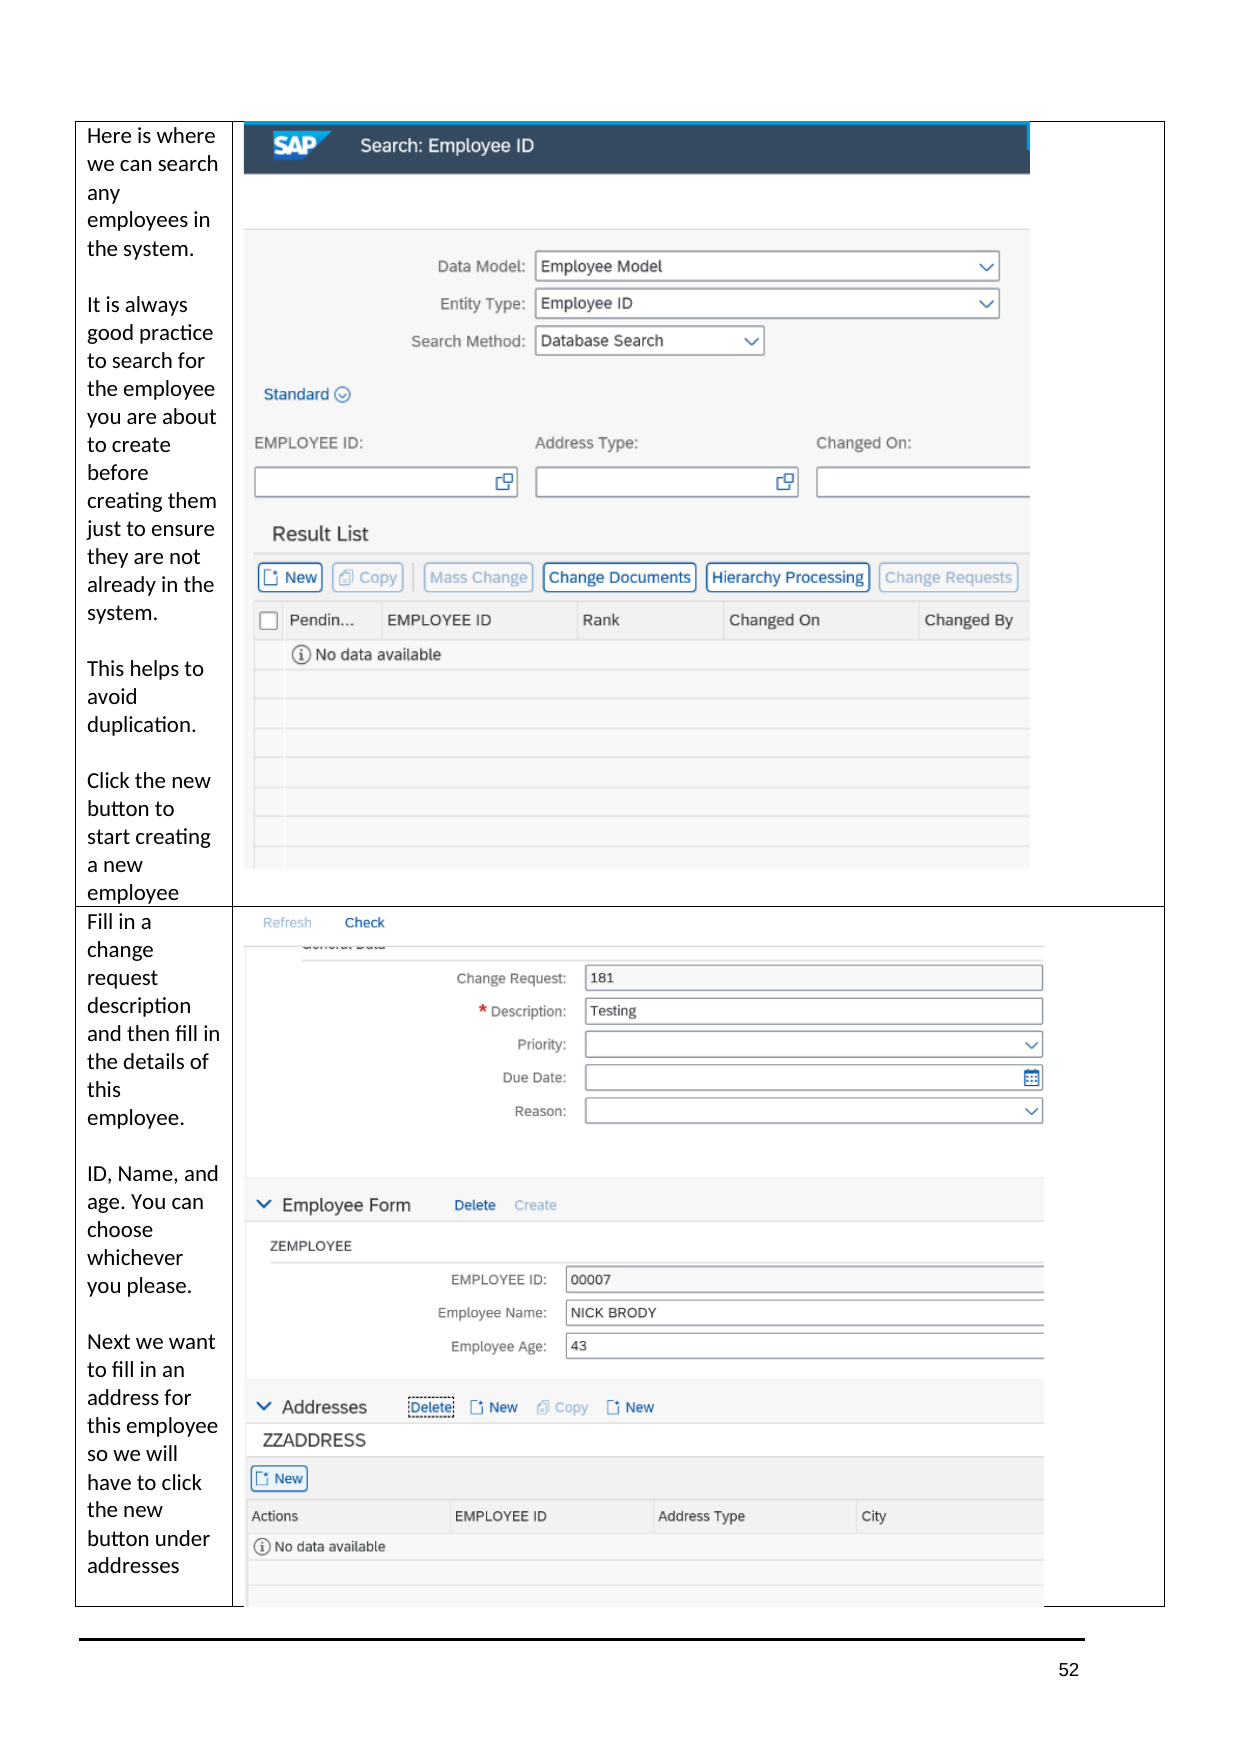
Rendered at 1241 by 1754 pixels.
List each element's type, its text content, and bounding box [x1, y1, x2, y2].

picture [243, 907, 1044, 1607]
table_cell [1044, 907, 1164, 1606]
table_cell Fill in a change request description and then fill in the details of this employee. ID, Name, and age. You can choose whichever you please. Next we want to fill in an address for this employee so we will have to click the new button under addresses [76, 907, 232, 1606]
picture [243, 126, 1030, 869]
table_cell [233, 122, 1164, 906]
table_cell Here is where we can search any employees in the system. It is always good practice to search for the employee you are about to create before creating them just to ensure they are not already in the system. This helps to avoid duplication. Click the new button to start creating a new employee [76, 122, 232, 906]
table_cell [233, 907, 243, 1606]
